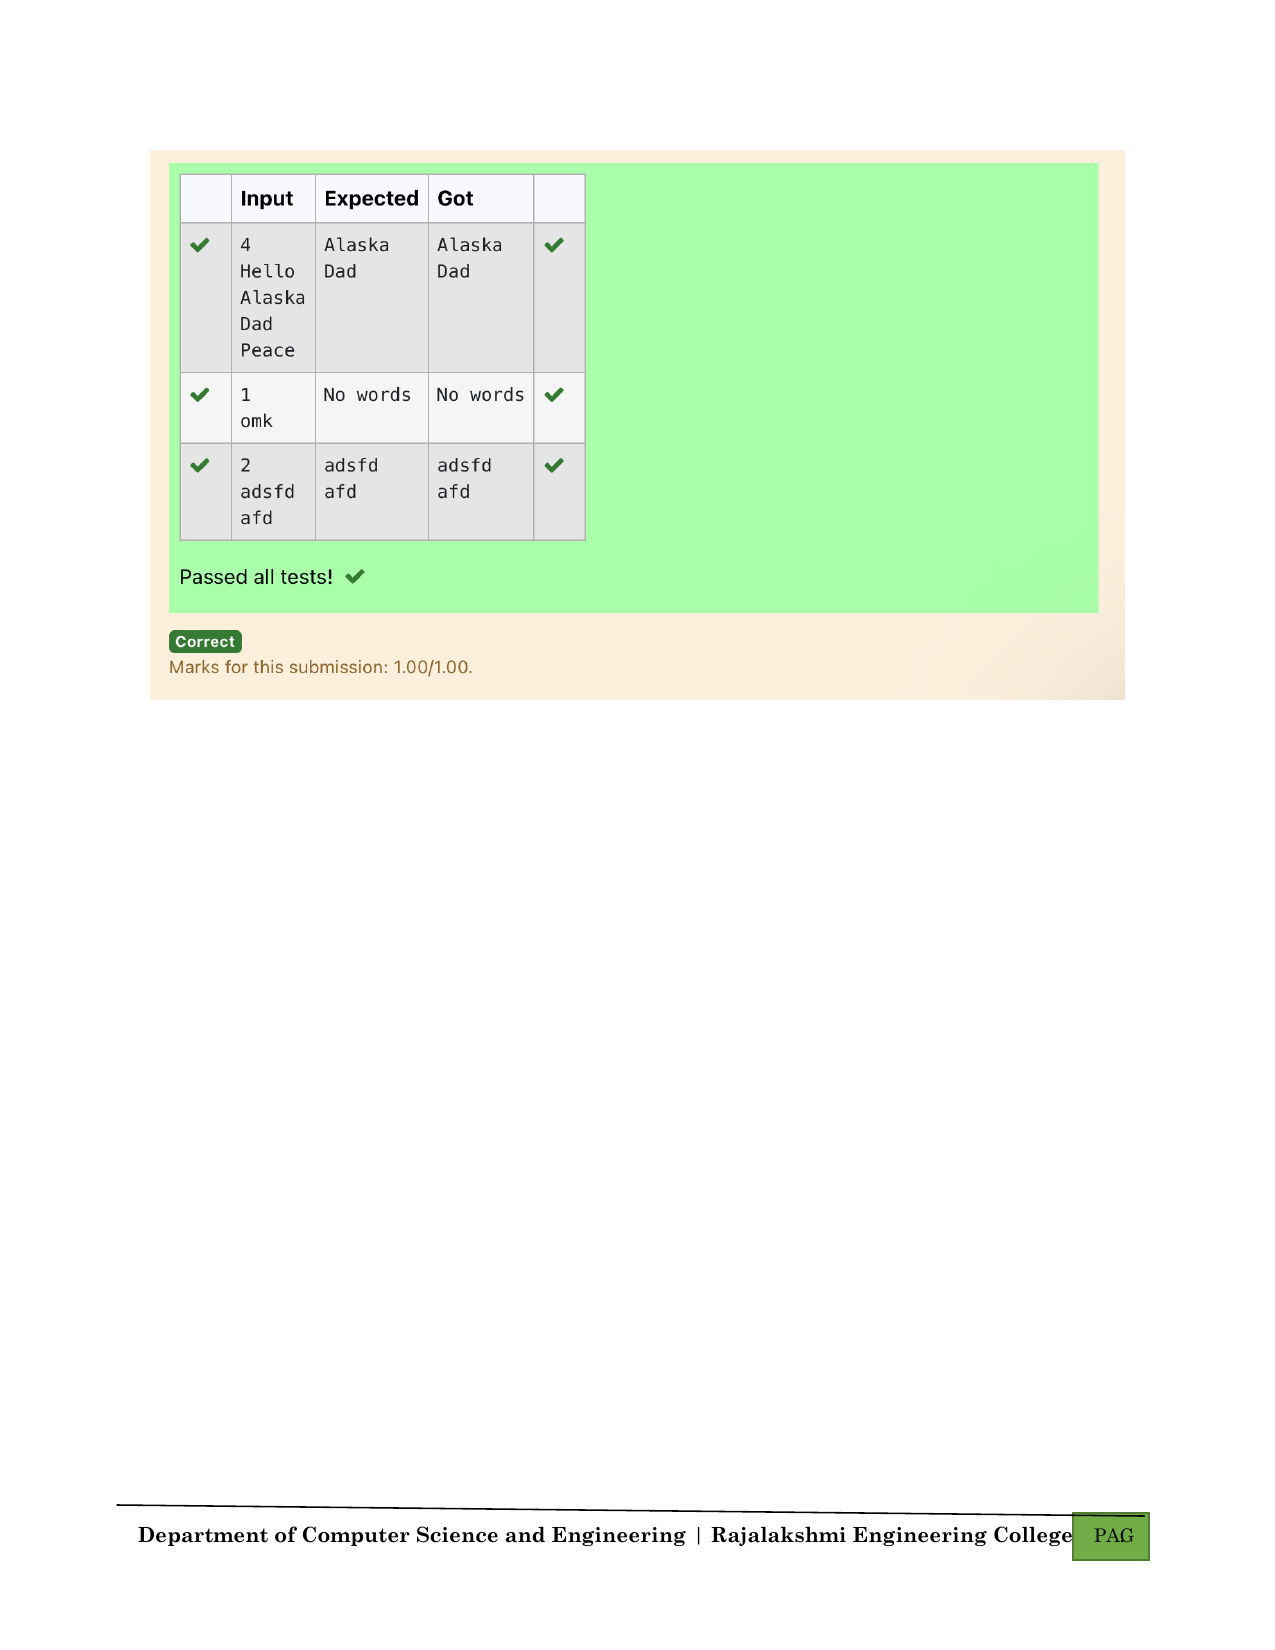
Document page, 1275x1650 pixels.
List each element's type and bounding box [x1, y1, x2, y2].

picture [150, 150, 1125, 700]
